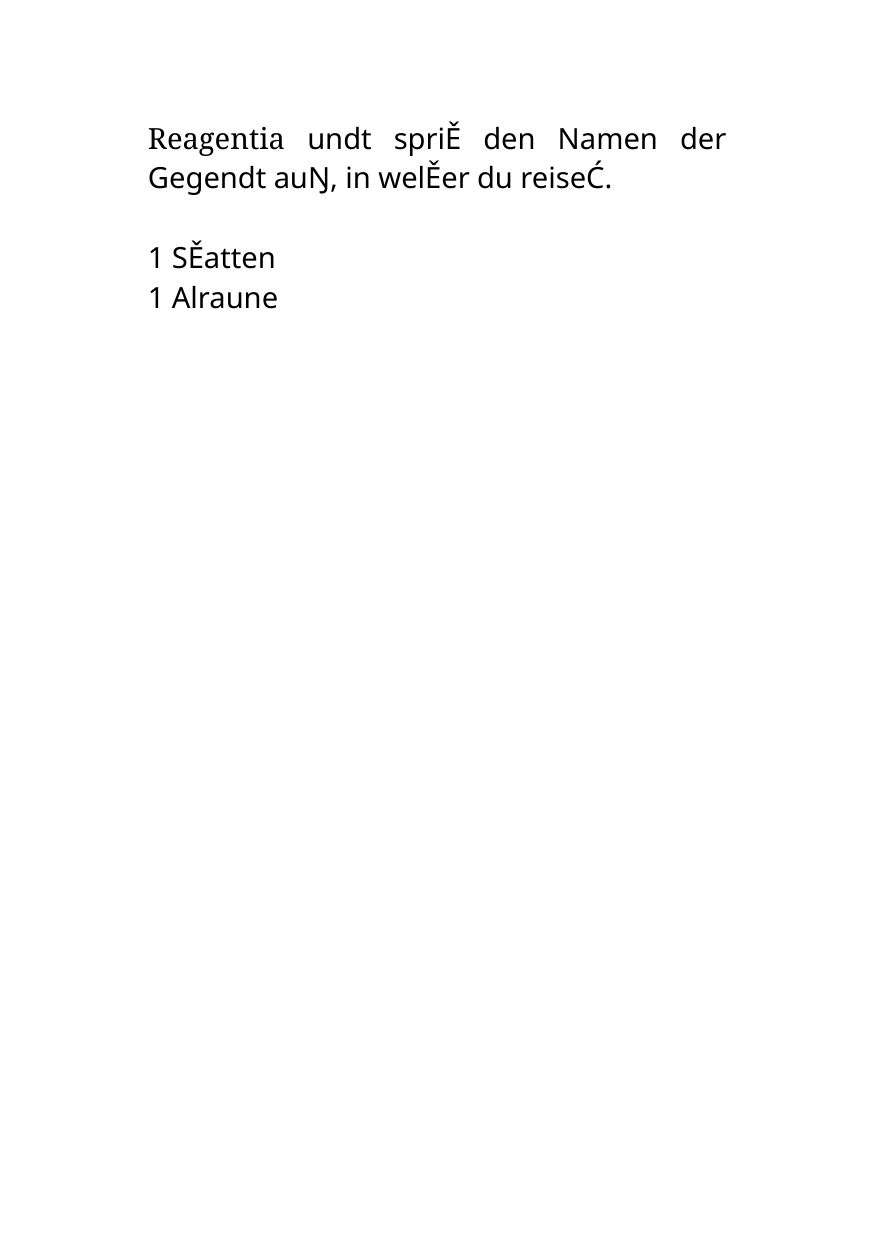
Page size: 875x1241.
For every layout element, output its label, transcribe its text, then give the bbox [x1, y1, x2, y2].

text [148, 118, 726, 197]
text 1 SĚatten [148, 237, 726, 277]
text 1 Alraune [148, 277, 726, 317]
